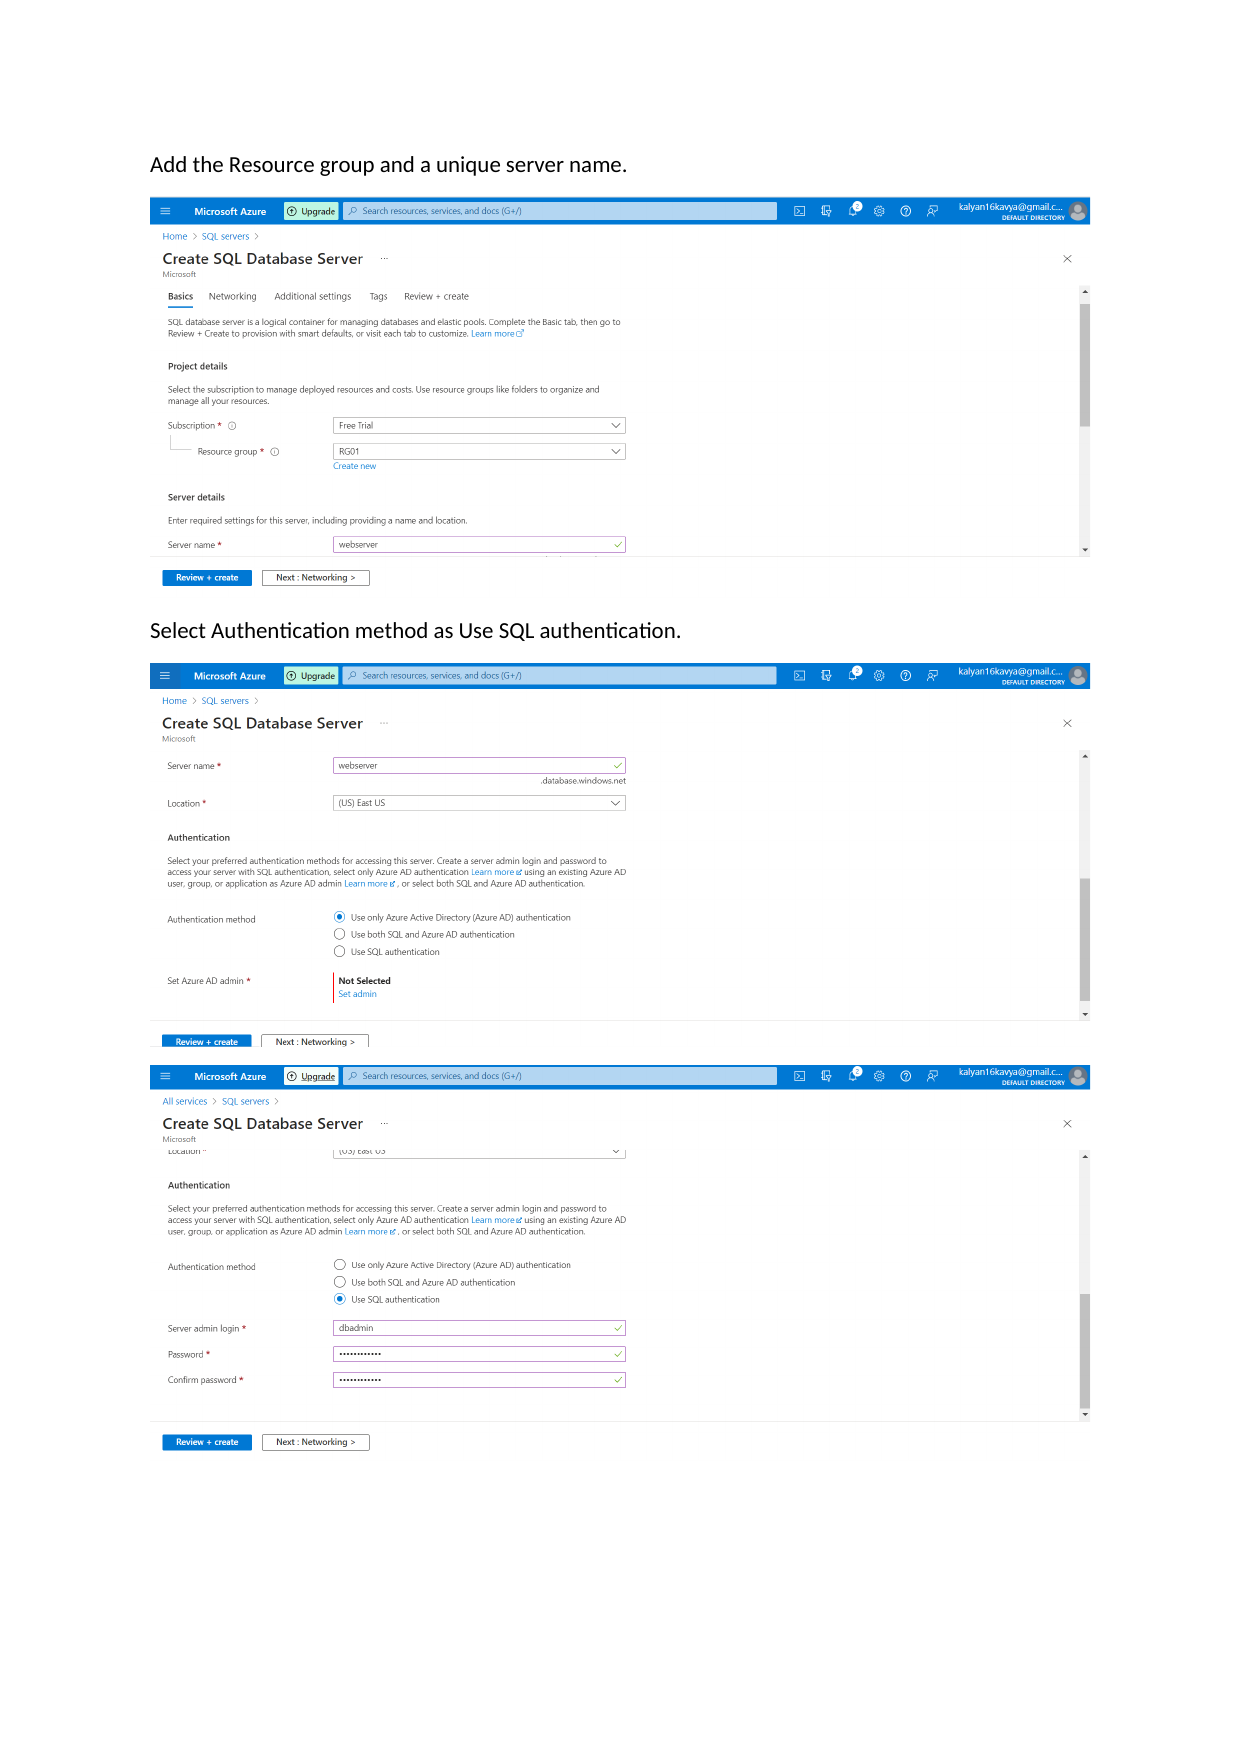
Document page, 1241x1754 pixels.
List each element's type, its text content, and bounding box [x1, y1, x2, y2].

text Add the Resource group and a unique server name. [150, 150, 1090, 178]
text Select Authentication method as Use SQL authentication. [150, 616, 1090, 644]
picture [150, 1065, 1091, 1461]
picture [150, 196, 1091, 598]
picture [150, 663, 1091, 1047]
